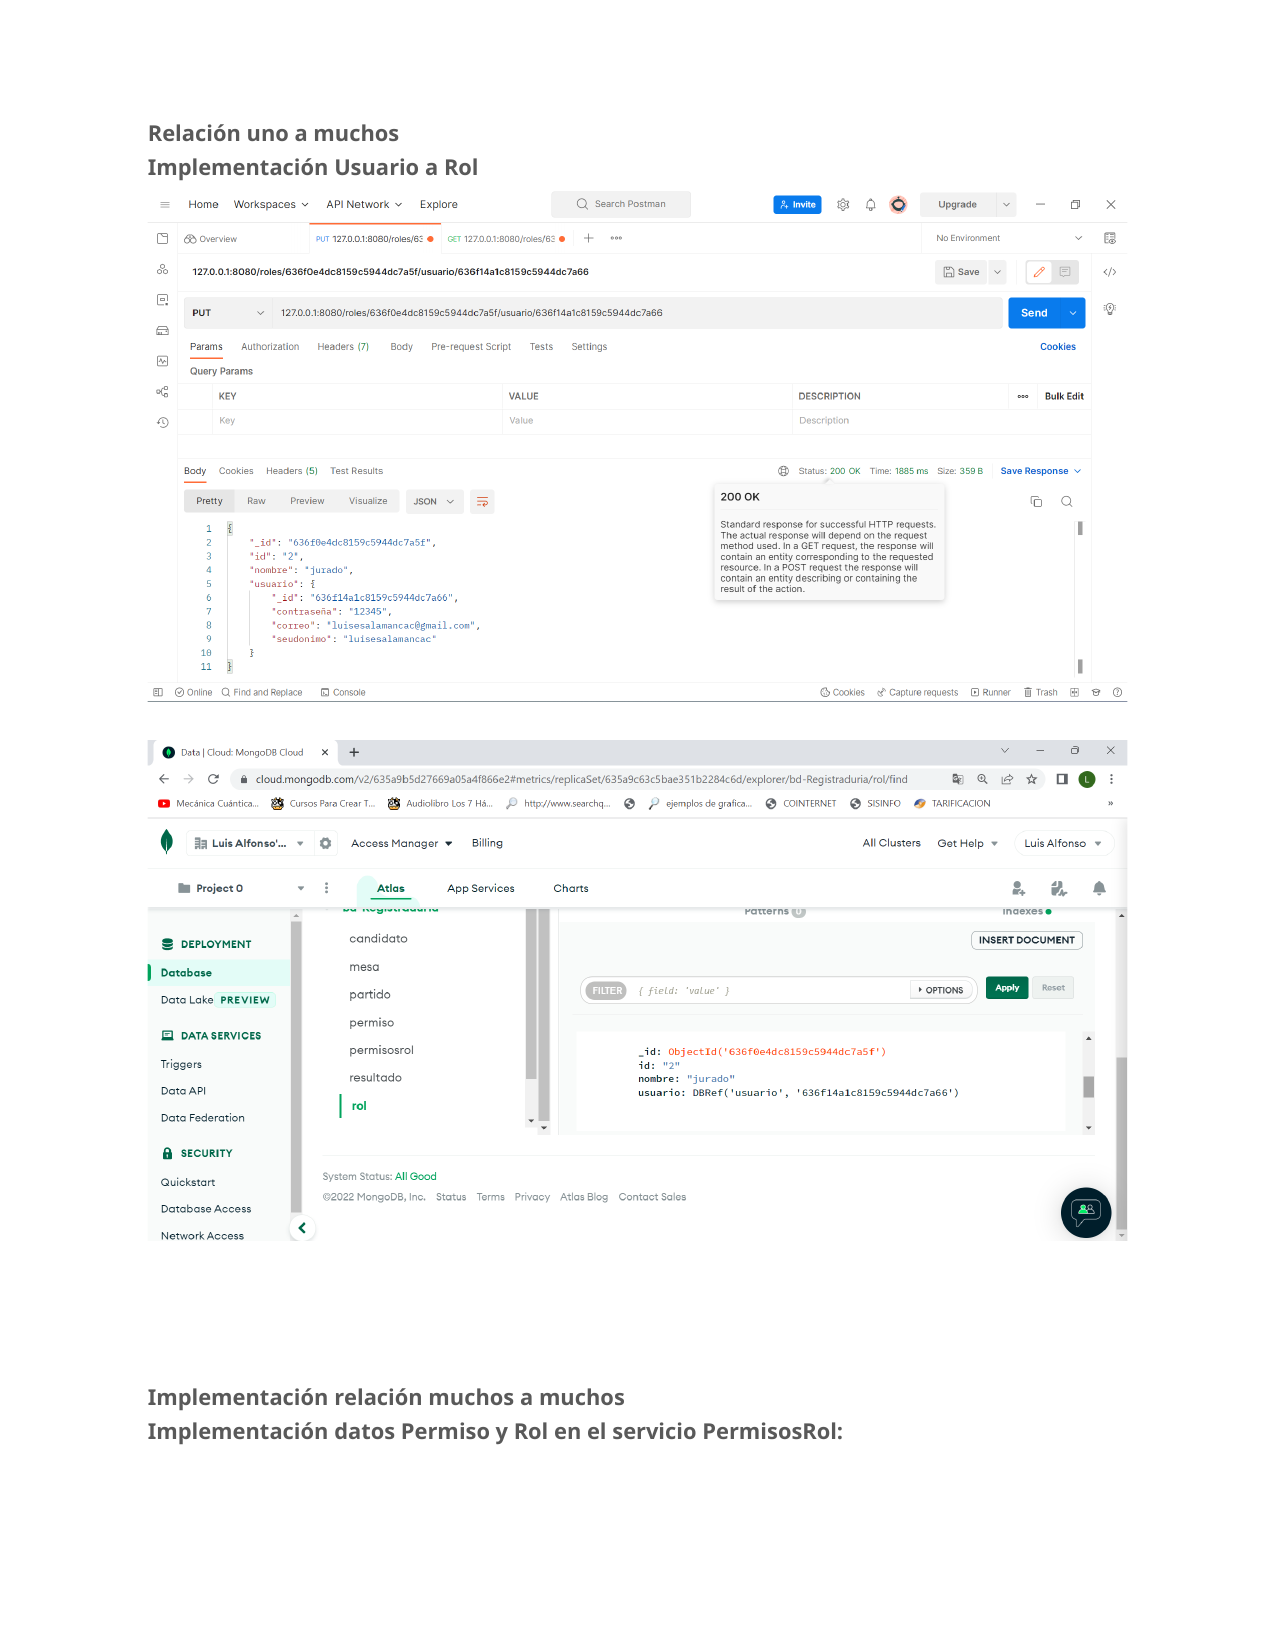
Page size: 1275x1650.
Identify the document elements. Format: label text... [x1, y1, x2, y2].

text Implementación relación muchos a muchos [148, 1381, 1127, 1411]
picture [147, 740, 1128, 1241]
picture [147, 186, 1128, 702]
text Implementación Usuario a Rol [148, 152, 1127, 182]
text Relación uno a muchos [148, 118, 1127, 148]
text Implementación datos Permiso y Rol en el servicio PermisosRol: [148, 1416, 1127, 1445]
